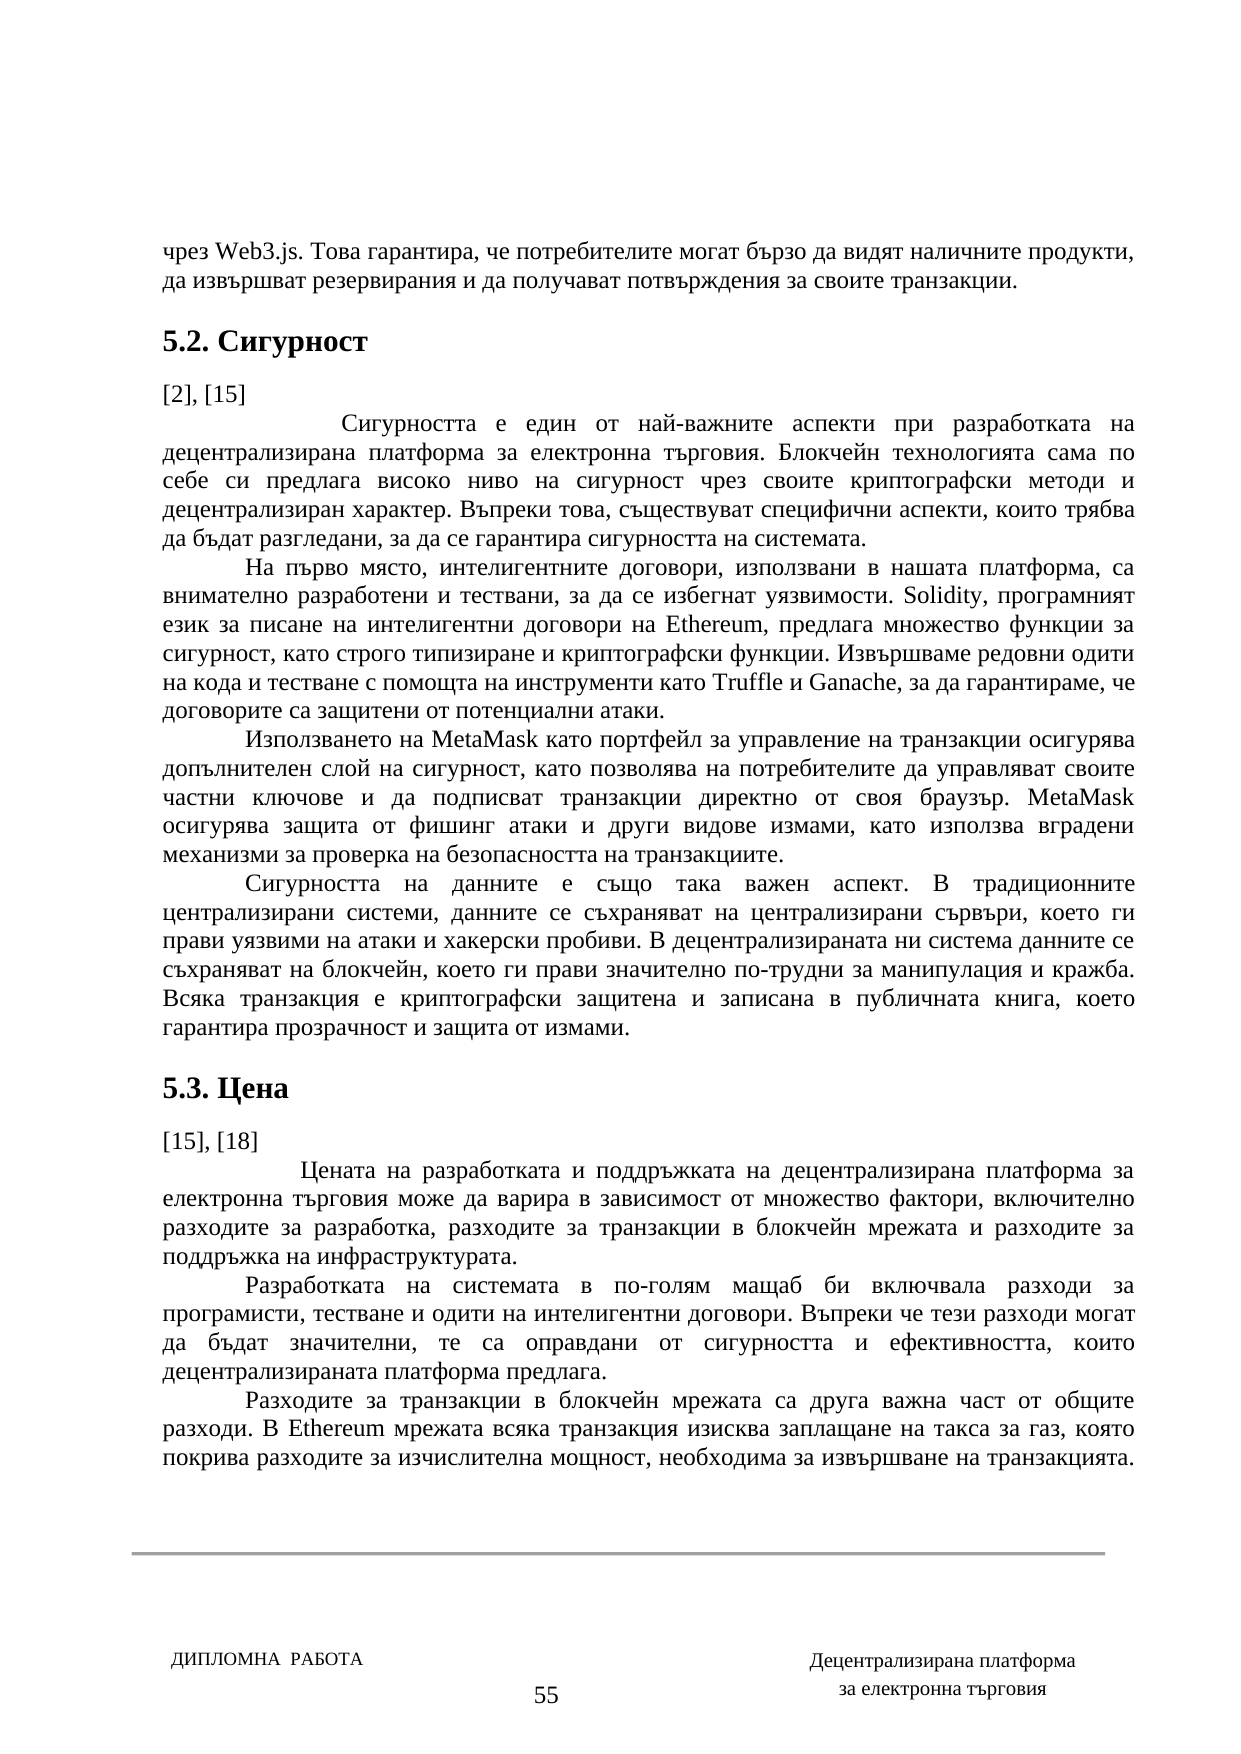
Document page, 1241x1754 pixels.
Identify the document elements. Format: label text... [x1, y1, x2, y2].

text Използването на MetaMask като портфейл за управление на транзакции осигурява допълнителен слой на сигурност, като позволява на потребителите да управляват своите частни ключове и да подписват транзакции директно от своя браузър. MetaMask осигурява защита от фишинг атаки и други видове измами, като използва вградени механизми за проверка на безопасността на транзакциите. [162, 724, 1136, 868]
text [162, 236, 1136, 294]
text Разработката на системата в по-голям мащаб би включвала разходи за програмисти, тестване и одити на интелигентни договори. Въпреки че тези разходи могат да бъдат значителни, те са оправдани от сигурността и ефективността, които децентрализираната платформа предлага. [162, 1270, 1136, 1385]
text [15], [18] [162, 1126, 1136, 1155]
text Сигурността на данните е също така важен аспект. В традиционните централизирани системи, данните се съхраняват на централизирани сървъри, което ги прави уязвими на атаки и хакерски пробиви. В децентрализираната ни система данните се съхраняват на блокчейн, което ги прави значително по-трудни за манипулация и кражба. Всяка транзакция е криптографски защитена и записана в публичната книга, което гарантира прозрачност и защита от измами. [162, 868, 1136, 1040]
subtitle 5.3. Цена [162, 1069, 1136, 1105]
text Цената на разработката и поддръжката на децентрализирана платформа за електронна търговия може да варира в зависимост от множество фактори, включително разходите за разработка, разходите за транзакции в блокчейн мрежата и разходите за поддръжка на инфраструктурата. [162, 1155, 1136, 1270]
text [2], [15] [162, 379, 1136, 408]
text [162, 1385, 1136, 1471]
subtitle 5.2. Сигурност [162, 322, 1136, 358]
text Сигурността е един от най-важните аспекти при разработката на децентрализирана платформа за електронна търговия. Блокчейн технологията сама по себе си предлага високо ниво на сигурност чрез своите криптографски методи и децентрализиран характер. Въпреки това, съществуват специфични аспекти, които трябва да бъдат разгледани, за да се гарантира сигурността на системата. [162, 408, 1136, 552]
text На първо място, интелигентните договори, използвани в нашата платформа, са внимателно разработени и тествани, за да се избегнат уязвимости. Solidity, програмният език за писане на интелигентни договори на Ethereum, предлага множество функции за сигурност, като строго типизиране и криптографски функции. Извършваме редовни одити на кода и тестване с помощта на инструменти като Truffle и Ganache, за да гарантираме, че договорите са защитени от потенциални атаки. [162, 552, 1136, 724]
